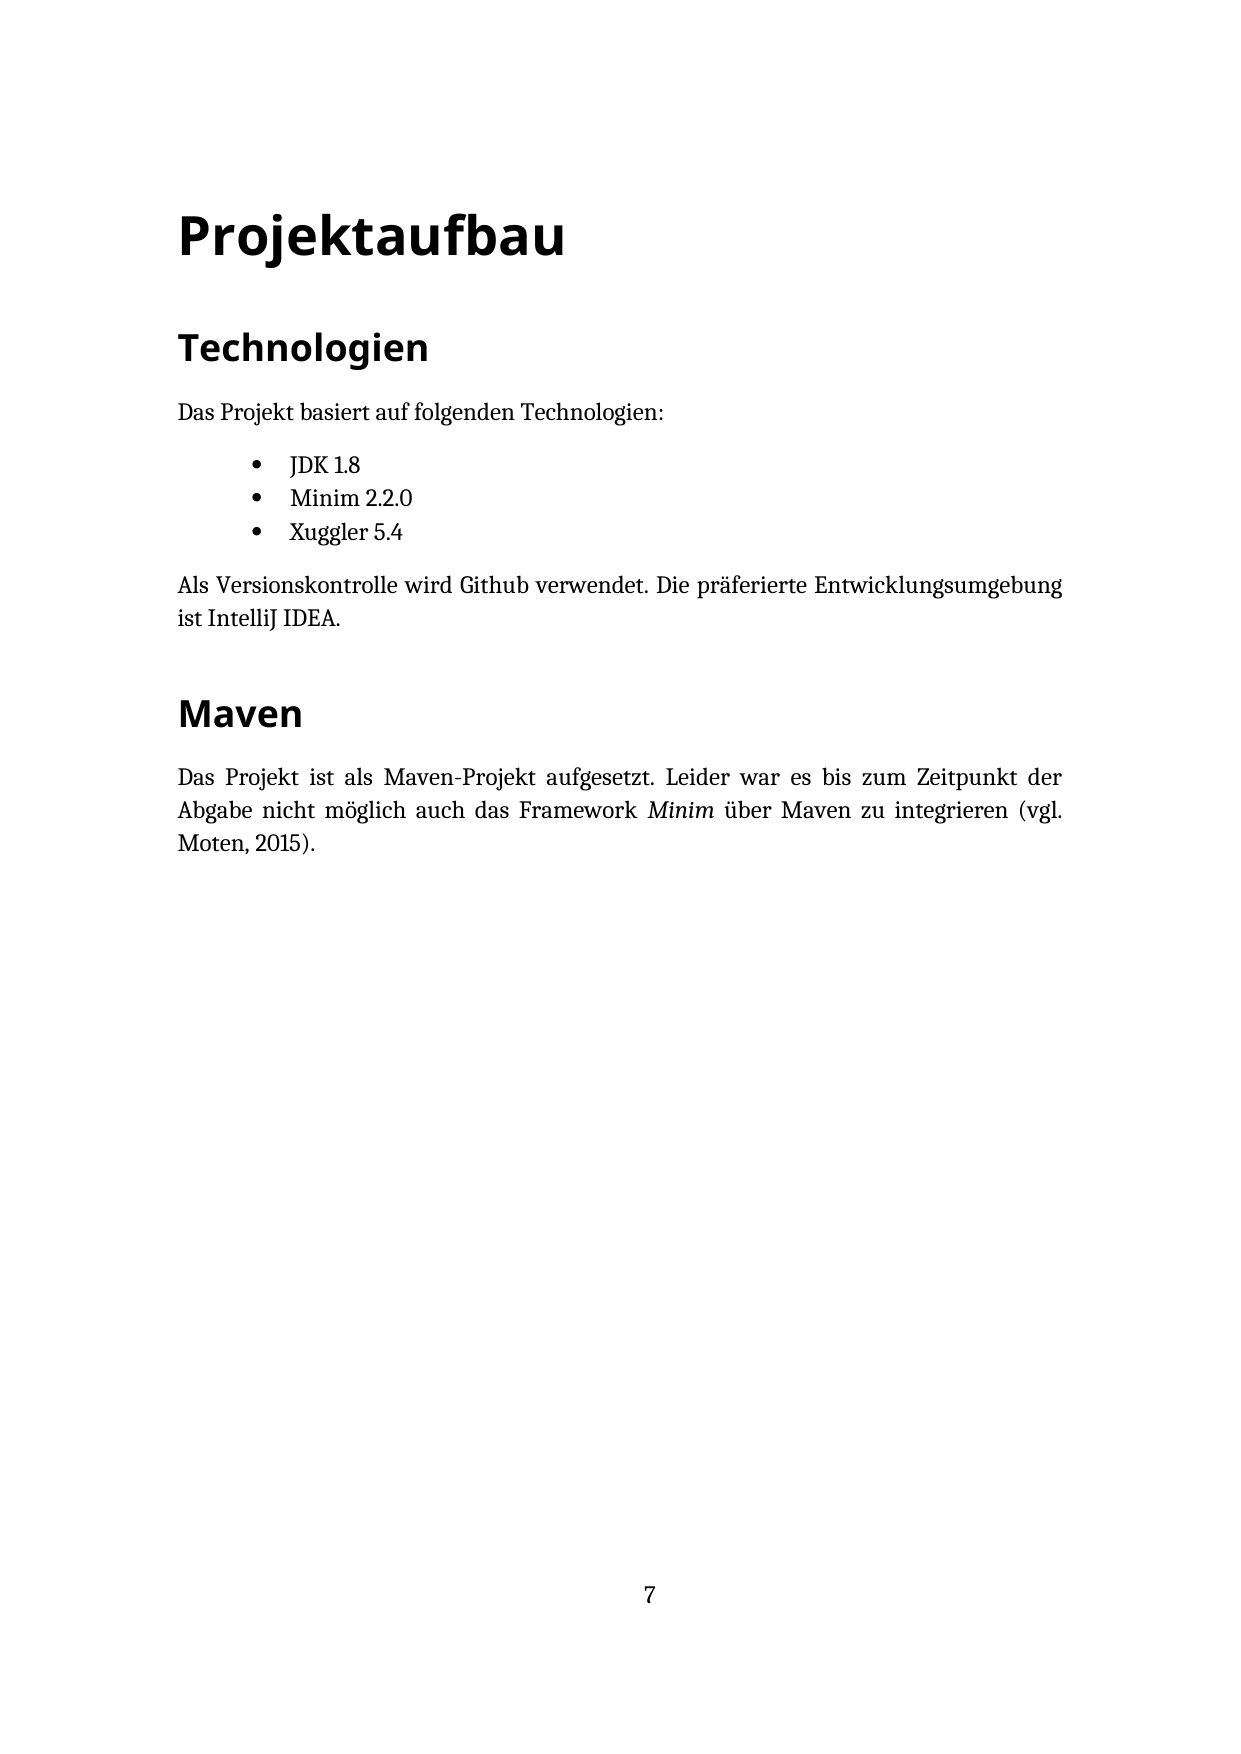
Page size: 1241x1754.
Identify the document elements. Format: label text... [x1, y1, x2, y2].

list Minim 2.2.0 [252, 484, 1063, 513]
text Das Projekt basiert auf folgenden Technologien: [177, 397, 1063, 426]
list Xuggler 5.4 [252, 517, 1063, 546]
subtitle Maven [177, 687, 1063, 738]
text Als Versionskontrolle wird Github verwendet. Die präferierte Entwicklungsumgebung ist IntelliJ IDEA. [177, 571, 1063, 633]
subtitle Projektaufbau [177, 198, 1063, 271]
list JDK 1.8 [252, 451, 1063, 480]
text Das Projekt ist als Maven-Projekt aufgesetzt. Leider war es bis zum Zeitpunkt der Abgabe nicht möglich auch das Framework Minim über Maven zu integrieren (vgl. Moten, 2015). [177, 763, 1063, 858]
subtitle Technologien [177, 321, 1063, 372]
